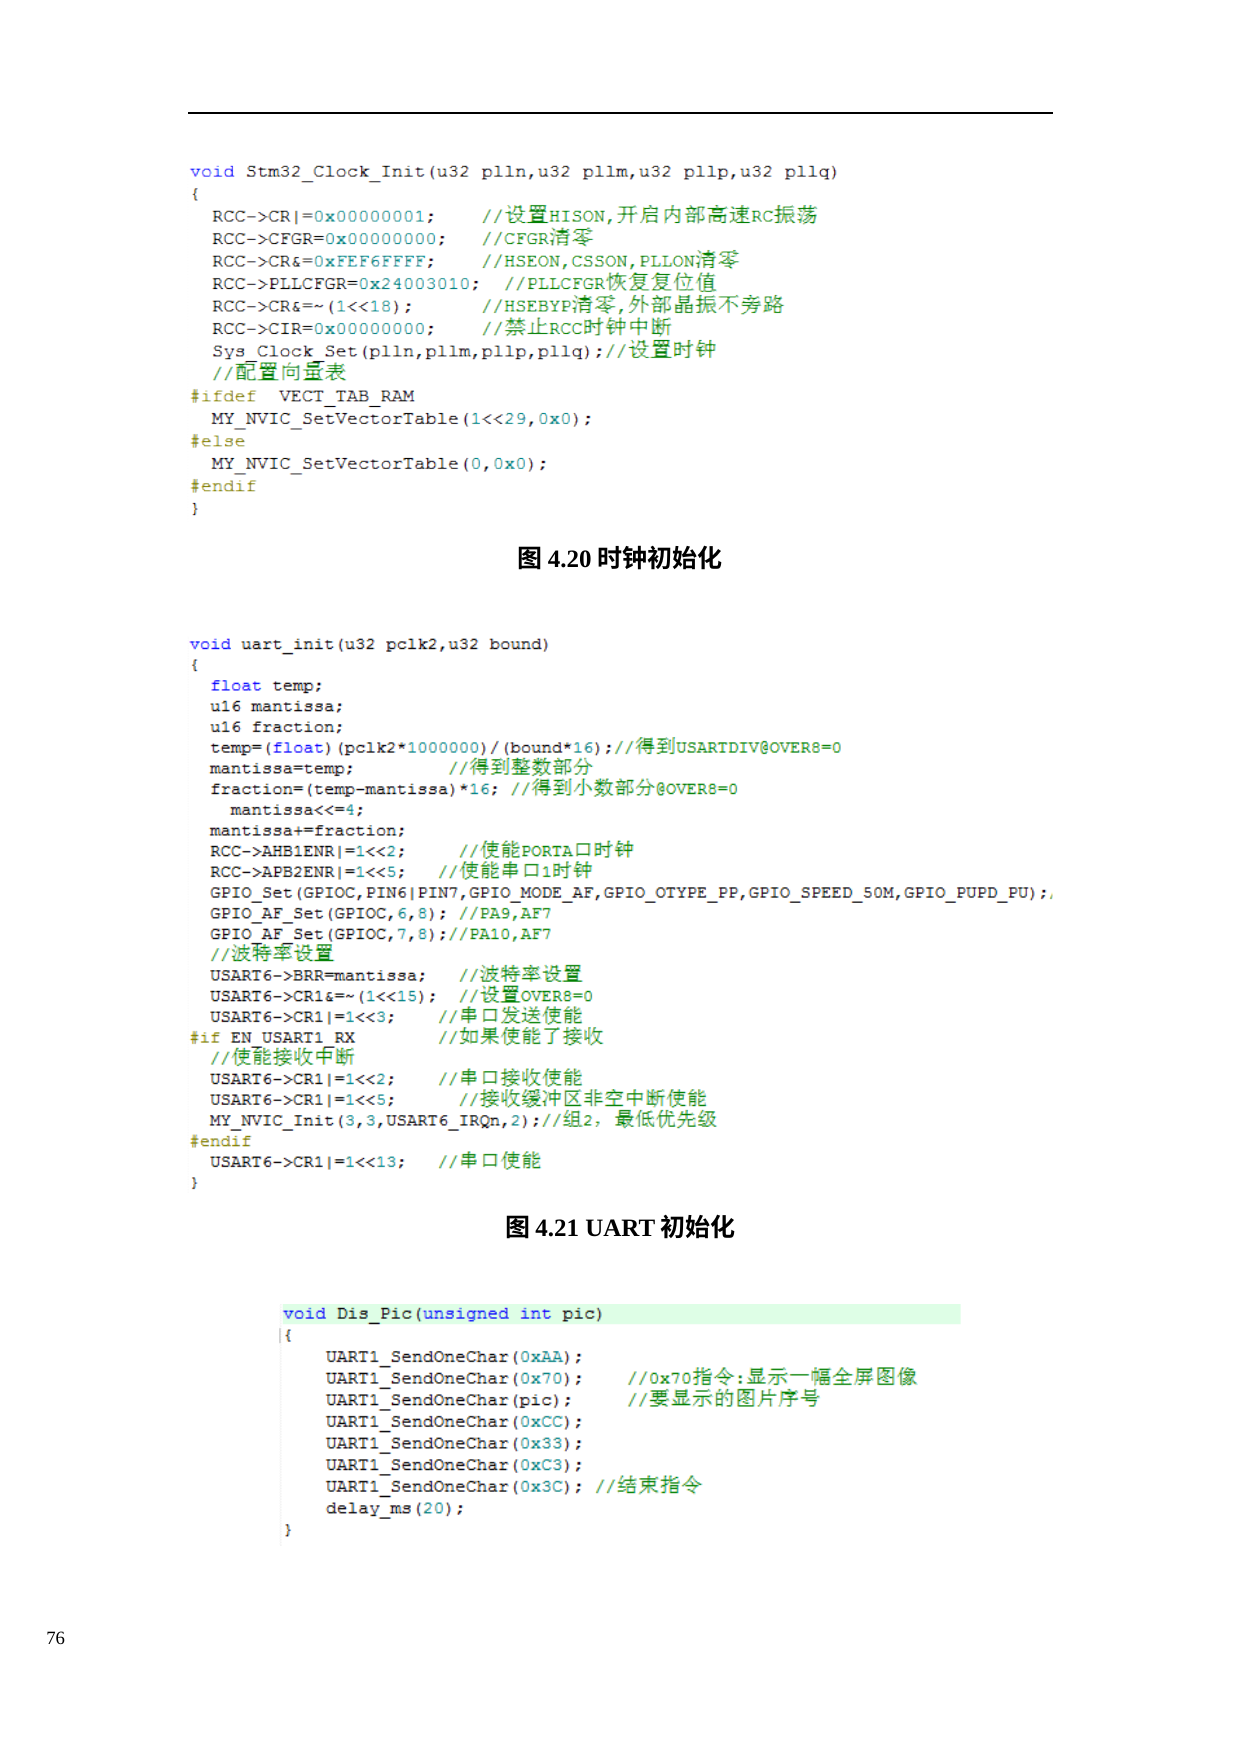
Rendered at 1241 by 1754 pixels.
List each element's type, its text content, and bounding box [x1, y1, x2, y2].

picture [279, 1304, 961, 1546]
picture [187, 163, 1053, 524]
text 图4.20 时钟初始化 [187, 538, 1053, 575]
text 图4.21 UART初始化 [187, 1207, 1053, 1243]
picture [187, 636, 1053, 1193]
